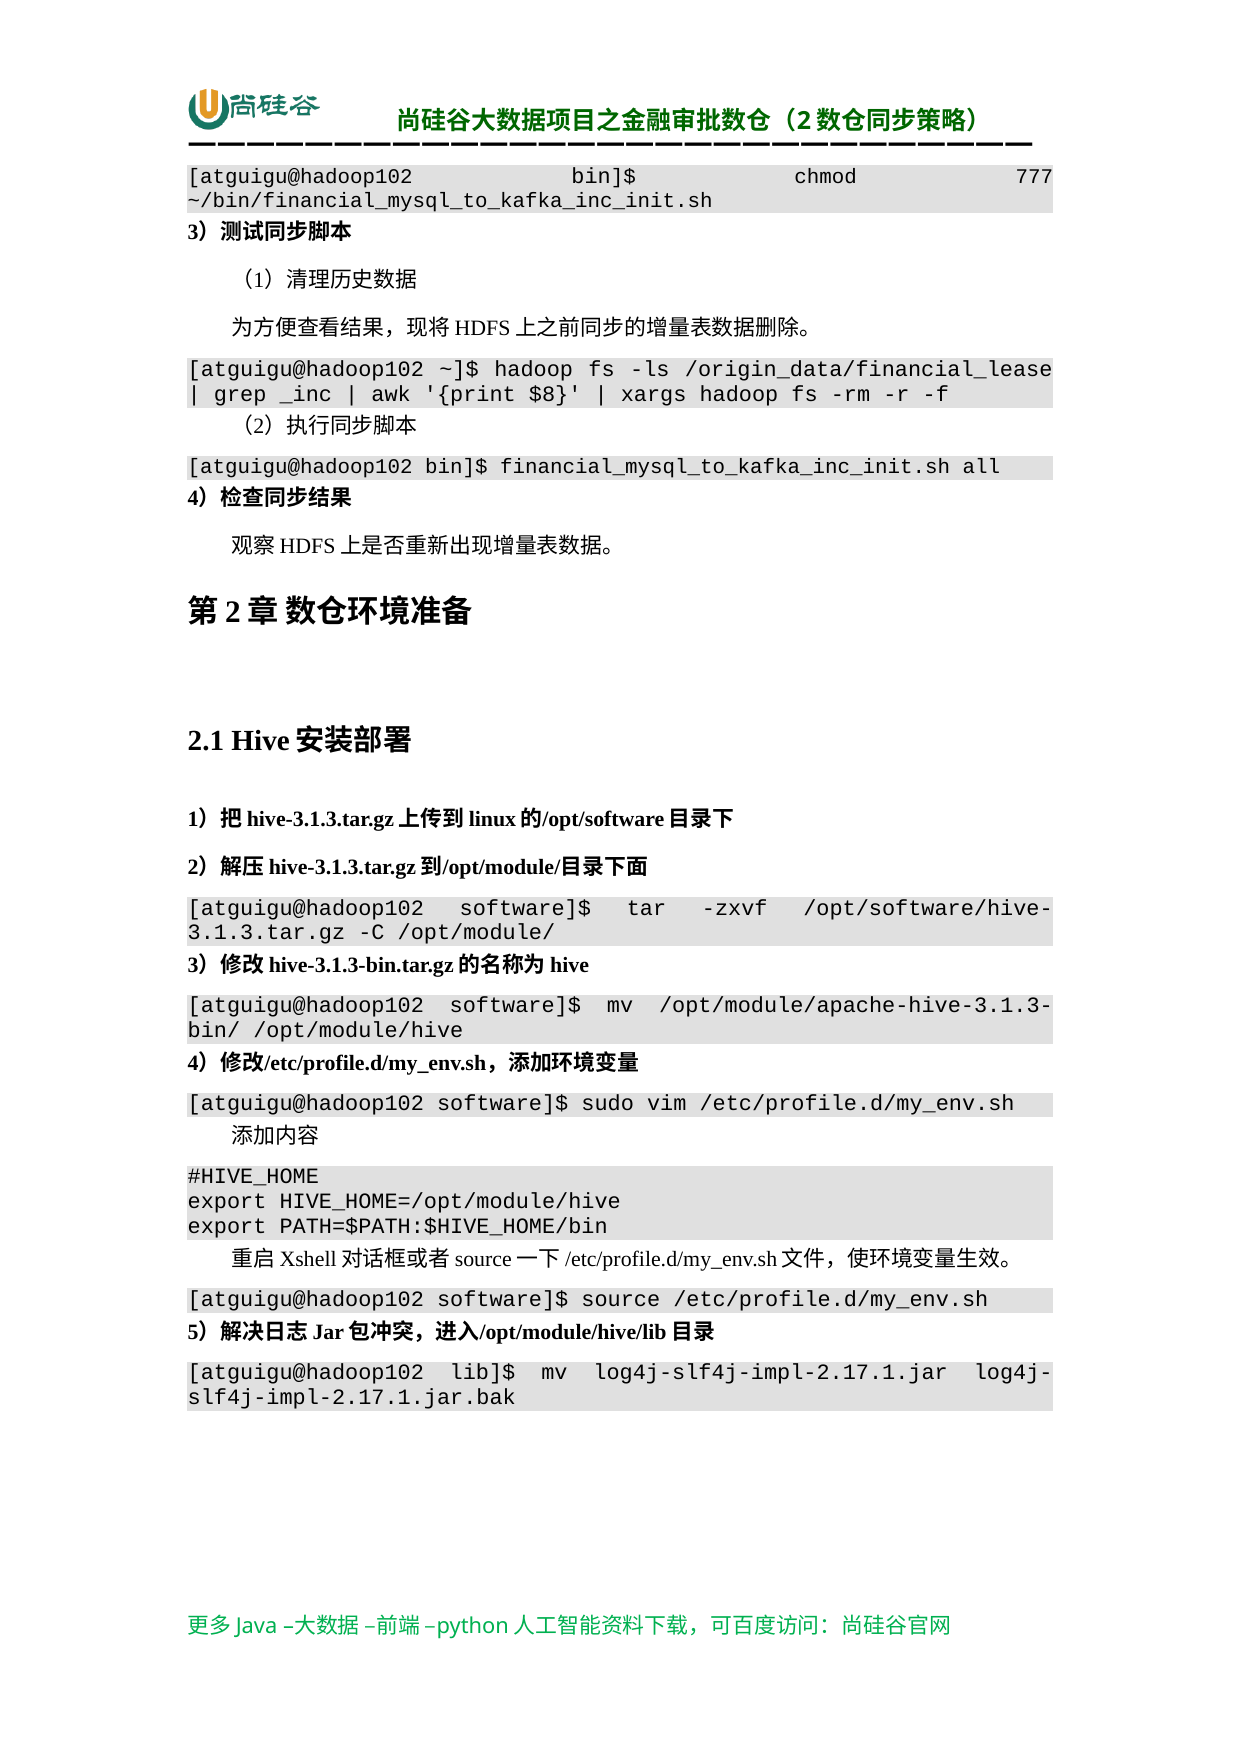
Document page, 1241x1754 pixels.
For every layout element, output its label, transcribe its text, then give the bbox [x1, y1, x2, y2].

picture [187, 88, 320, 130]
text 观察HDFS上是否重新出现增量表数据。 [187, 528, 1053, 561]
text 为方便查看结果，现将HDFS上之前同步的增量表数据删除。 [187, 310, 1053, 342]
text [atguigu@hadoop102 ~]$ hadoop fs -ls /origin_data/financial_lease | grep _inc | awk '{print $8}' | xargs hadoop fs -rm -r -f [187, 358, 1053, 408]
text 添加内容 [187, 1117, 1053, 1150]
text [atguigu@hadoop102 bin]$ financial_mysql_to_kafka_inc_init.sh all [187, 456, 1053, 480]
subtitle 第2章 数仓环境准备 [187, 576, 1053, 641]
text #HIVE_HOME [187, 1166, 1053, 1191]
text export HIVE_HOME=/opt/module/hive [187, 1191, 1053, 1215]
text 4）修改/etc/profile.d/my_env.sh，添加环境变量 [187, 1044, 1053, 1077]
text [atguigu@hadoop102 software]$ mv /opt/module/apache-hive-3.1.3-bin/ /opt/module/hive [187, 995, 1053, 1044]
text export PATH=$PATH:$HIVE_HOME/bin [187, 1215, 1053, 1240]
text [atguigu@hadoop102 software]$ source /etc/profile.d/my_env.sh [187, 1288, 1053, 1313]
text 3）测试同步脚本 [187, 213, 1053, 246]
text [atguigu@hadoop102 bin]$ chmod 777 ~/bin/financial_mysql_to_kafka_inc_init.sh [187, 165, 1053, 213]
text [atguigu@hadoop102 software]$ sudo vim /etc/profile.d/my_env.sh [187, 1093, 1053, 1117]
text 5）解决日志Jar包冲突，进入/opt/module/hive/lib目录 [187, 1313, 1053, 1346]
text （2）执行同步脚本 [187, 408, 1053, 440]
text [atguigu@hadoop102 software]$ tar -zxvf /opt/software/hive-3.1.3.tar.gz -C /opt/module/ [187, 897, 1053, 946]
text 重启Xshell对话框或者source一下 /etc/profile.d/my_env.sh文件，使环境变量生效。 [187, 1240, 1053, 1273]
subtitle 2.1 Hive安装部署 [187, 705, 1053, 770]
text 3）修改hive-3.1.3-bin.tar.gz的名称为hive [187, 946, 1053, 979]
text 1）把hive-3.1.3.tar.gz上传到linux的/opt/software目录下 [187, 800, 1053, 833]
text 2）解压hive-3.1.3.tar.gz到/opt/module/目录下面 [187, 848, 1053, 881]
text （1）清理历史数据 [187, 262, 1053, 294]
text 4）检查同步结果 [187, 480, 1053, 512]
text [atguigu@hadoop102 lib]$ mv log4j-slf4j-impl-2.17.1.jar log4j-slf4j-impl-2.17.1.jar.bak [187, 1362, 1053, 1411]
